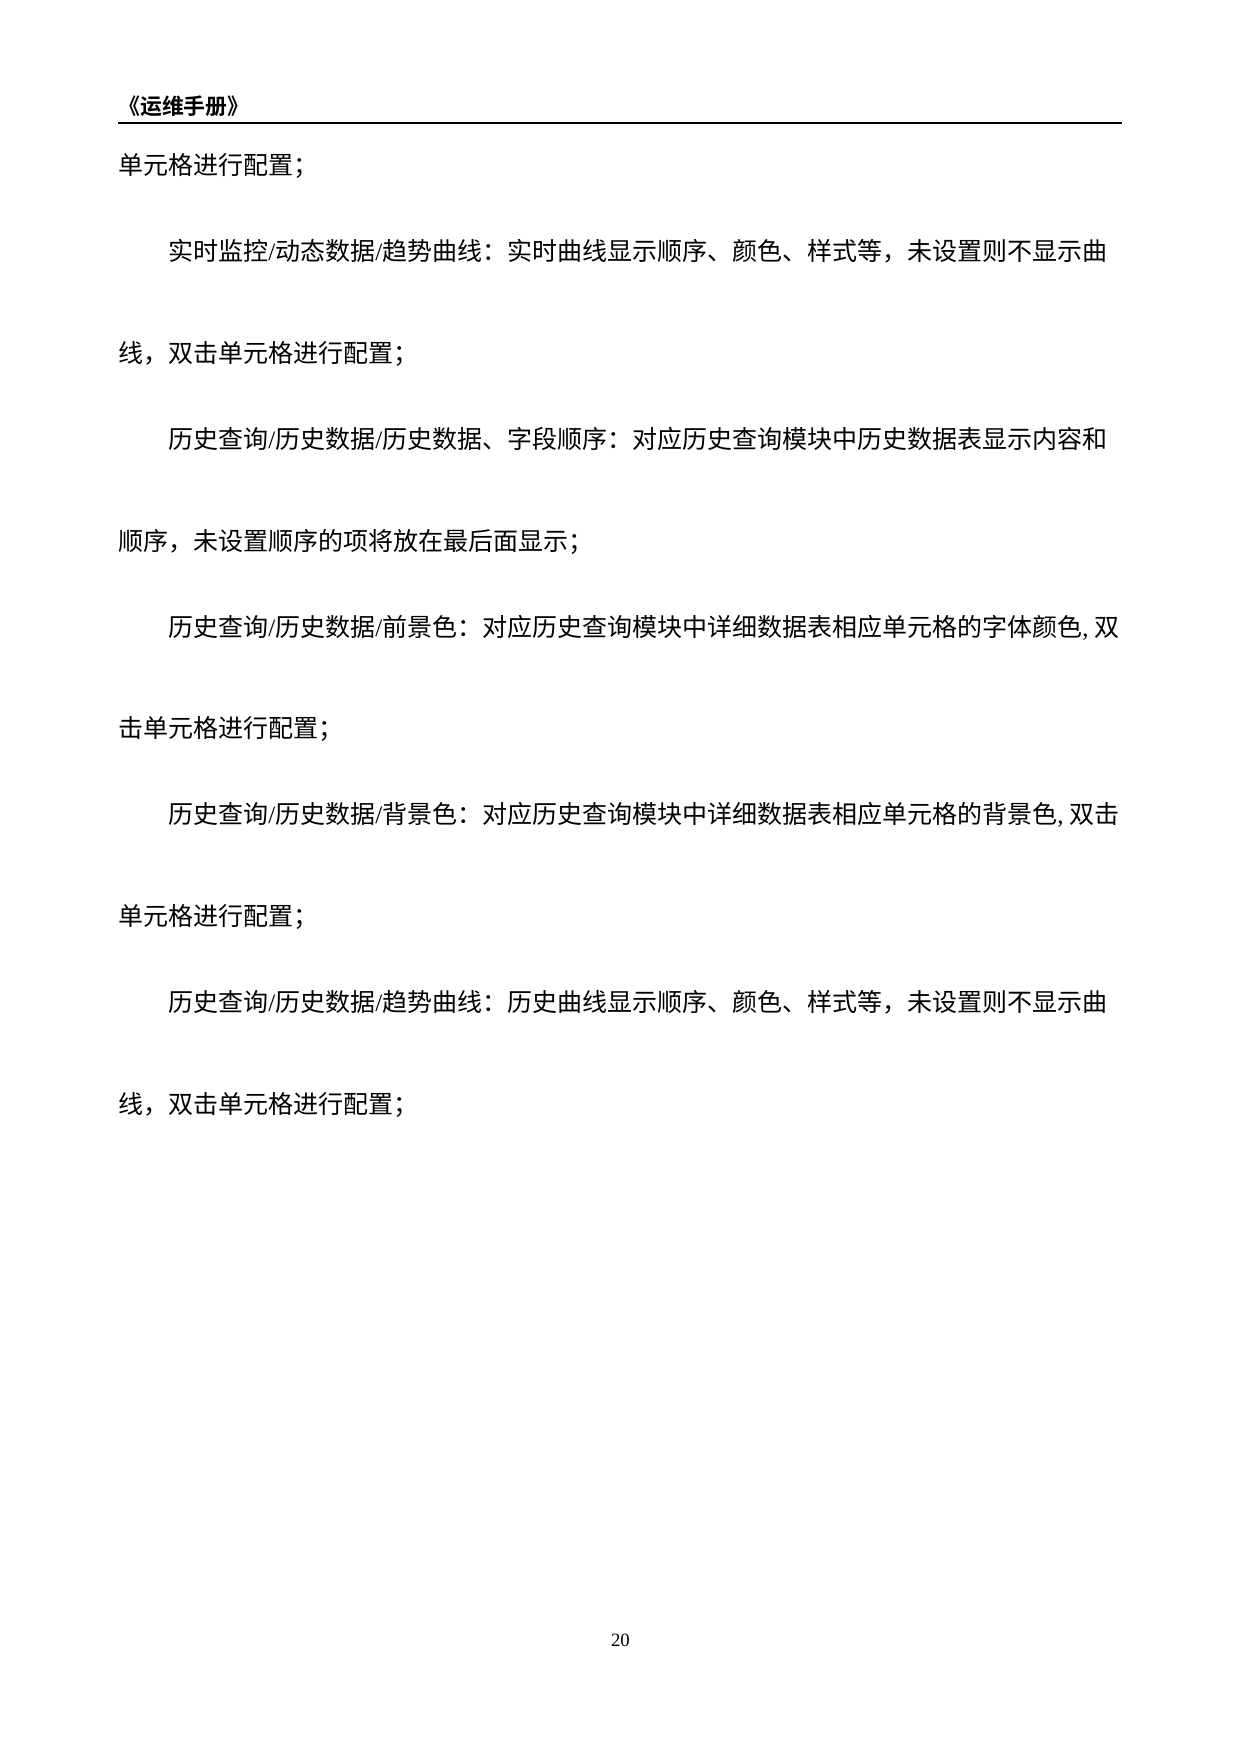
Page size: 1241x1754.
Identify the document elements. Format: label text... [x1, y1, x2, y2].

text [118, 129, 1122, 197]
text 实时监控/动态数据/趋势曲线：实时曲线显示顺序、颜色、样式等，未设置则不显示曲线，双击单元格进行配置； [118, 215, 1122, 385]
text 历史查询/历史数据/前景色：对应历史查询模块中详细数据表相应单元格的字体颜色, 双击单元格进行配置； [118, 591, 1122, 761]
text 历史查询/历史数据/历史数据、字段顺序：对应历史查询模块中历史数据表显示内容和顺序，未设置顺序的项将放在最后面显示； [118, 403, 1122, 573]
text 历史查询/历史数据/趋势曲线：历史曲线显示顺序、颜色、样式等，未设置则不显示曲线，双击单元格进行配置； [118, 967, 1122, 1137]
text 历史查询/历史数据/背景色：对应历史查询模块中详细数据表相应单元格的背景色, 双击单元格进行配置； [118, 779, 1122, 949]
